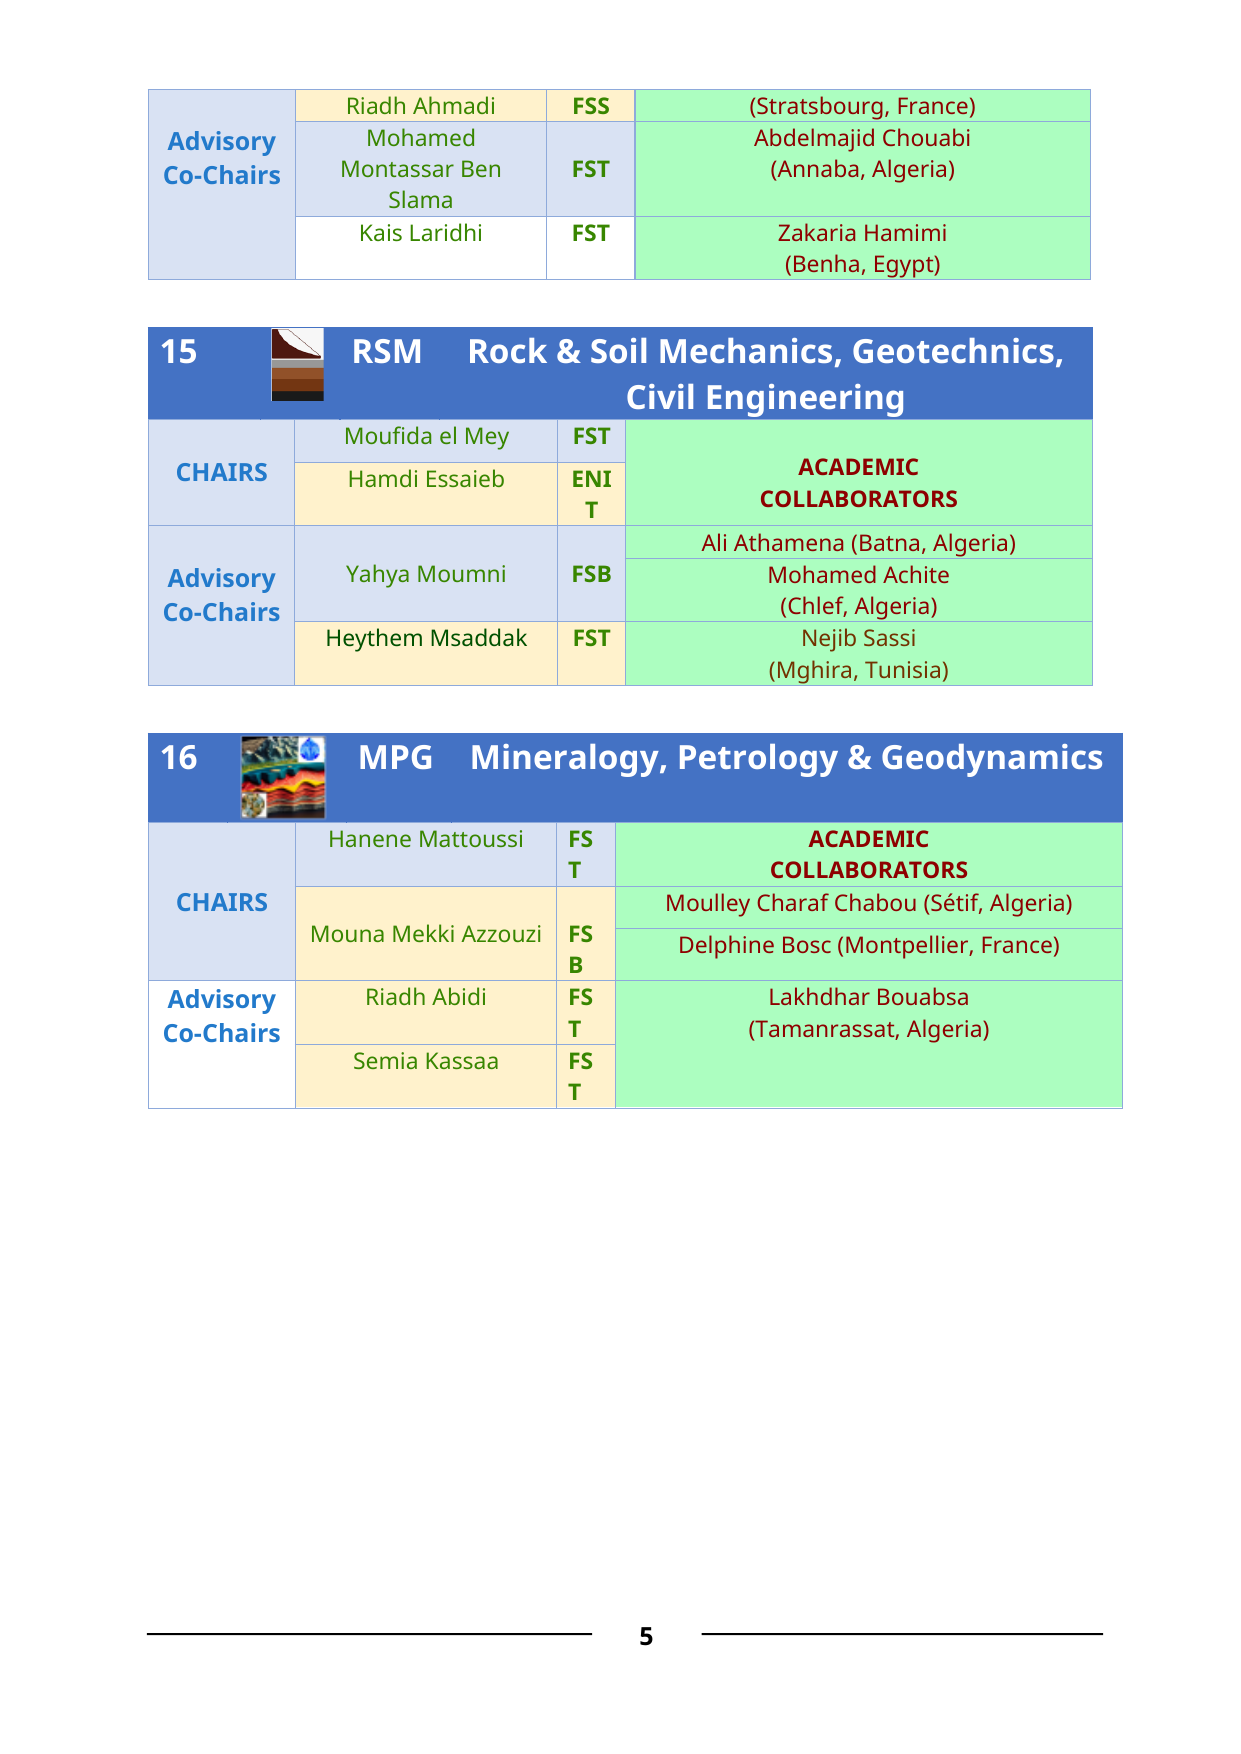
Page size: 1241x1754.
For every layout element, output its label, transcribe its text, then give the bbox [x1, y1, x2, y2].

table_cell FSS [547, 90, 634, 121]
table_cell ACADEMIC COLLABORATORS [616, 823, 1122, 886]
table_cell FST [557, 823, 615, 886]
table_header Mineralogy, Petrology & Geodynamics [452, 734, 1122, 822]
table_cell ENIT [558, 463, 625, 525]
table_cell CHAIRS [149, 420, 294, 525]
table_cell Nejib Sassi (Mghira, Tunisia) [626, 622, 1092, 685]
table_cell FSB [558, 526, 625, 621]
table_cell CHAIRS [149, 823, 295, 980]
table_cell FST [557, 1045, 615, 1107]
table_cell Hamdi Essaieb [295, 463, 557, 525]
table_header 15 [149, 328, 260, 419]
table_cell FST [558, 420, 625, 462]
table_cell Hanene Mattoussi [296, 823, 556, 886]
table_cell Yahya Moumni [295, 526, 557, 621]
table_cell Advisory Co-Chairs [149, 90, 295, 279]
table_cell FSB [557, 887, 615, 980]
table_cell Semia Kassaa [296, 1045, 556, 1107]
table_cell Delphine Bosc (Montpellier, France) [616, 929, 1122, 980]
table_cell Lakhdhar Bouabsa (Tamanrassat, Algeria) [616, 981, 1122, 1107]
table_cell ACADEMIC COLLABORATORS [626, 420, 1092, 525]
table_cell FST [557, 981, 615, 1044]
table_cell Mouna Mekki Azzouzi [296, 887, 556, 980]
table_cell Riadh Abidi [296, 981, 556, 1044]
table_cell Abdelmajid Chouabi (Annaba, Algeria) [636, 122, 1090, 216]
table_cell Riadh Ahmadi [296, 90, 546, 121]
table_cell FST [547, 122, 634, 216]
table_cell Ali Athamena (Batna, Algeria) [626, 526, 1092, 558]
table_cell Mohamed Montassar Ben Slama [296, 122, 546, 216]
table_header [228, 734, 346, 822]
table_cell Advisory Co-Chairs [149, 526, 294, 685]
table_cell Zakaria Hamimi (Benha, Egypt) [636, 217, 1090, 279]
table_cell Moulley Charaf Chabou (Sétif, Algeria) [616, 887, 1122, 928]
table_header RSM [341, 328, 439, 419]
picture [271, 328, 324, 401]
table_header [261, 328, 339, 419]
table_cell Mohamed Achite (Chlef, Algeria) [626, 559, 1092, 621]
table_cell Advisory Co-Chairs [149, 981, 295, 1107]
table_header Rock & Soil Mechanics, Geotechnics, Civil Engineering [440, 328, 1092, 419]
table_cell Kais Laridhi [296, 217, 546, 279]
table_cell FST [547, 217, 634, 279]
table_cell Heythem Msaddak [295, 622, 557, 685]
table_cell FST [558, 622, 625, 685]
table_header 16 [149, 734, 227, 822]
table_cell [636, 90, 1090, 121]
table_header MPG [347, 734, 451, 822]
table_cell Moufida el Mey [295, 420, 557, 462]
